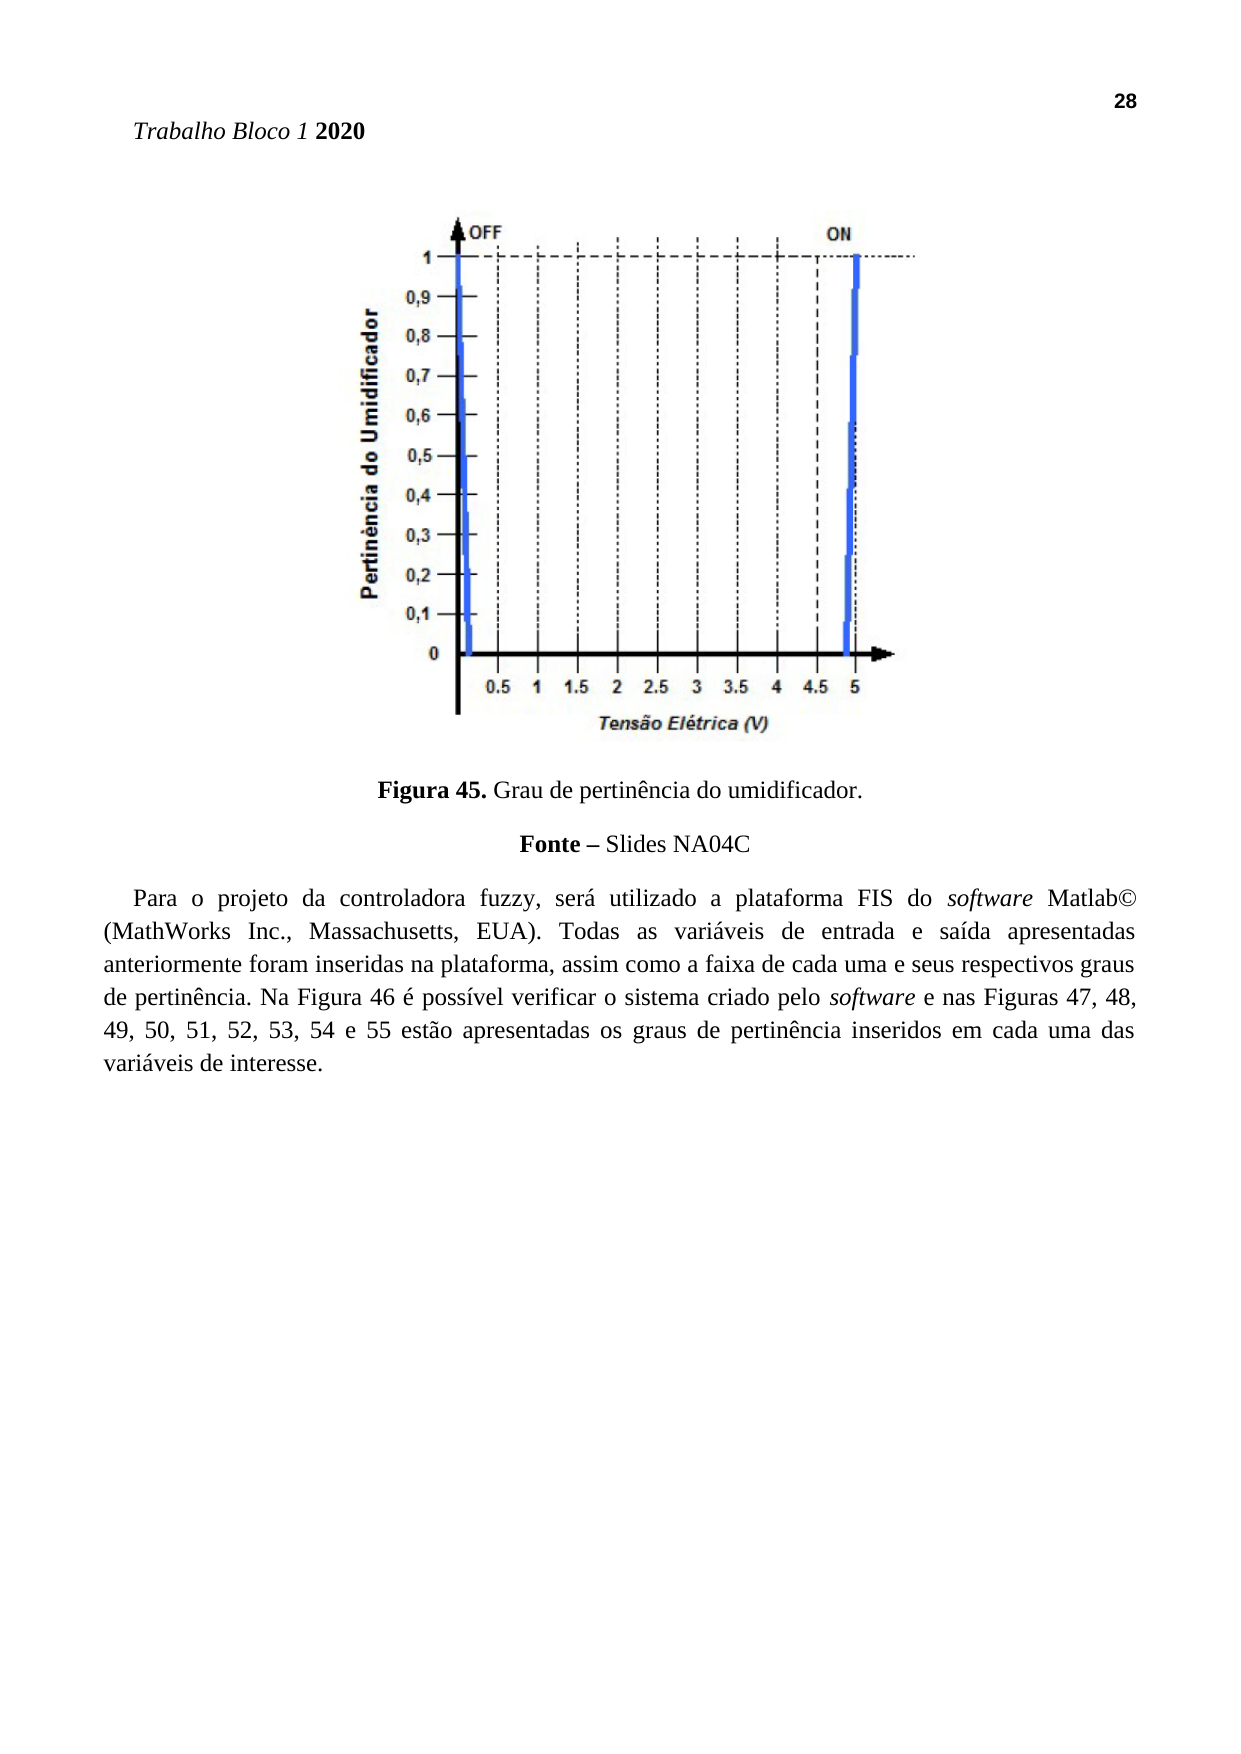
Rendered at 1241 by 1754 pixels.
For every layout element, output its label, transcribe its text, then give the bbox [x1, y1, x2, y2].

text Para o projeto da controladora fuzzy, será utilizado a plataforma FIS do software Matlab© (MathWorks Inc., Massachusetts, EUA). Todas as variáveis de entrada e saída apresentadas anteriormente foram inseridas na plataforma, assim como a faixa de cada uma e seus respectivos graus de pertinência. Na Figura 46 é possível verificar o sistema criado pelo software e nas Figuras 47, 48, 49, 50, 51, 52, 53, 54 e 55 estão apresentadas os graus de pertinência inseridos em cada uma das variáveis de interesse. [103, 883, 1137, 1077]
picture [339, 203, 931, 751]
text Figura 45. Grau de pertinência do umidificador. [103, 775, 1137, 804]
text Fonte – Slides NA04C [103, 829, 1137, 858]
